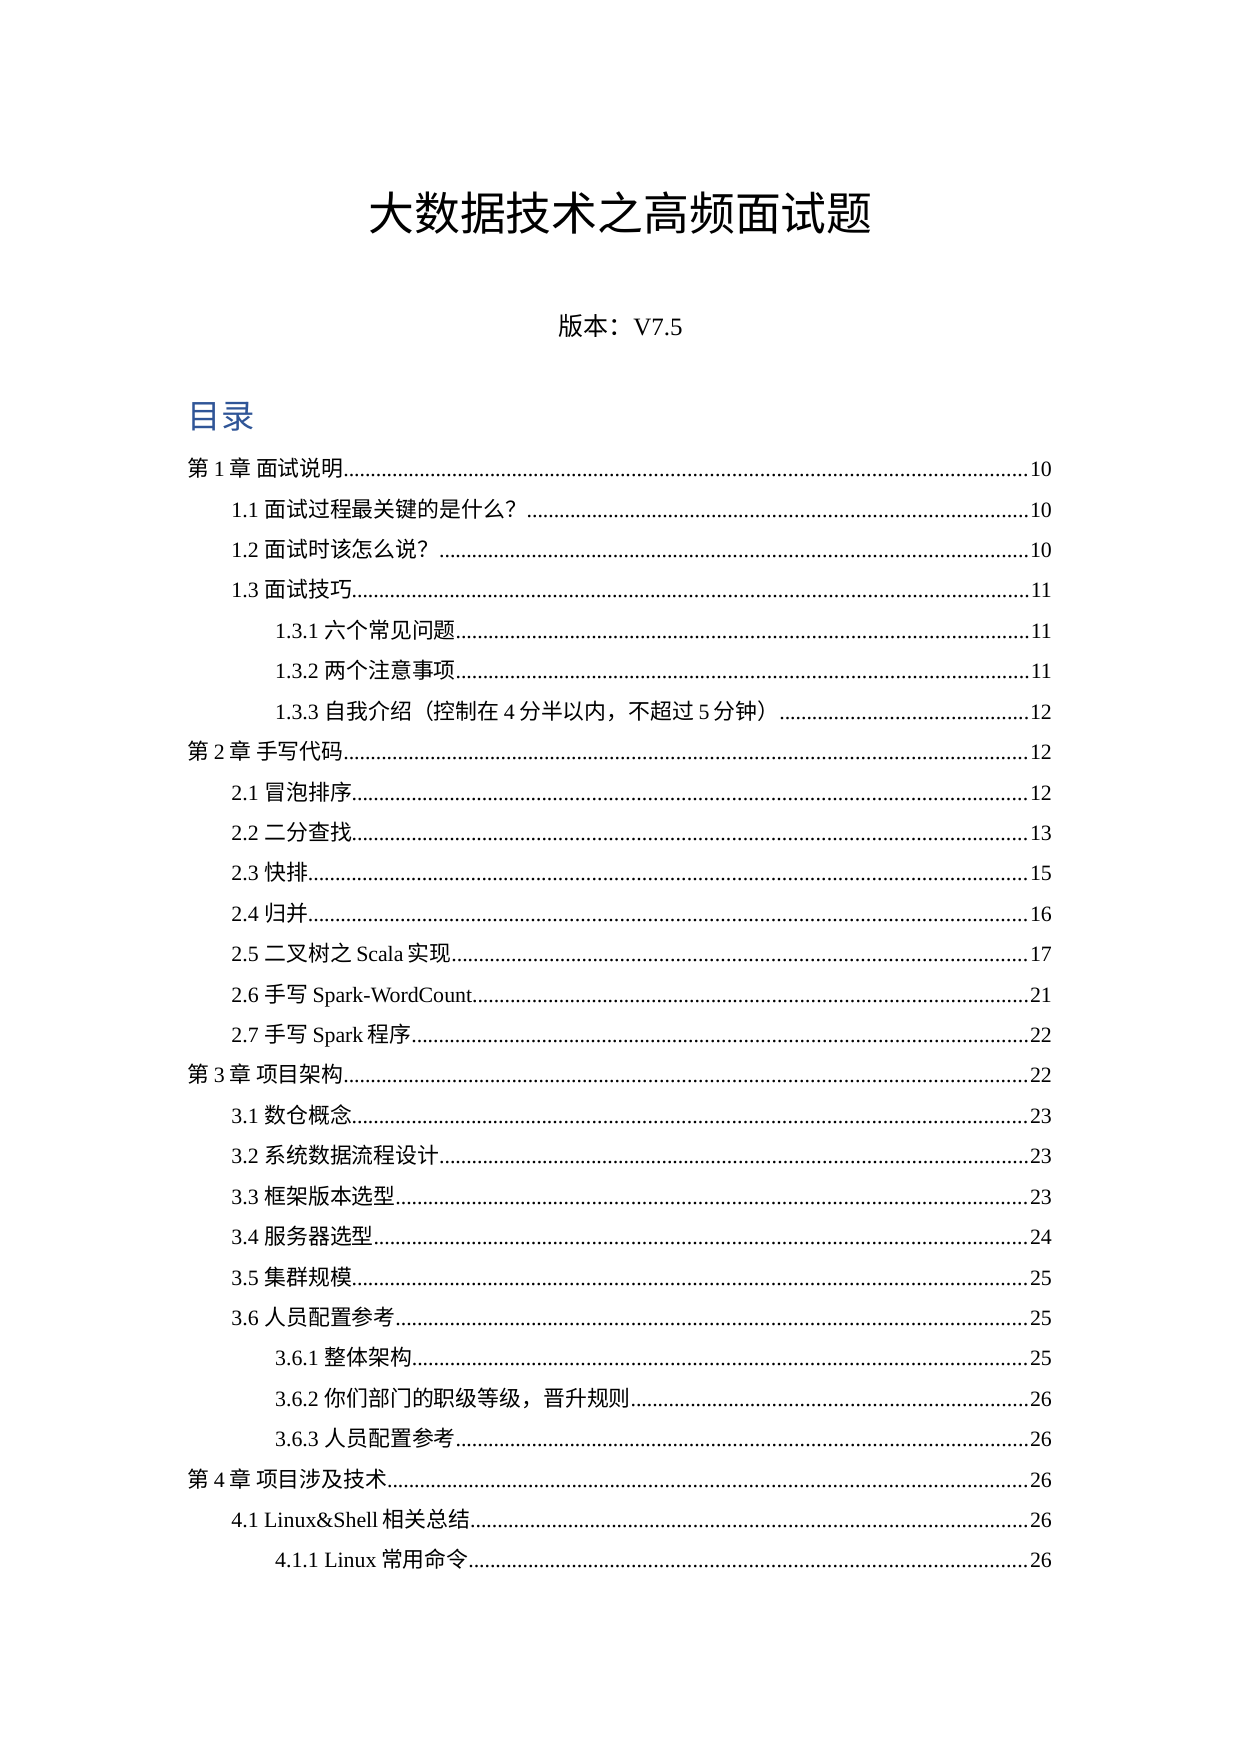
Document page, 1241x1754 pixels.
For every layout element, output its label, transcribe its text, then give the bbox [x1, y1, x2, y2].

text 大数据技术之高频面试题 [187, 162, 1053, 259]
text 版本：V7.5 [187, 292, 1053, 357]
